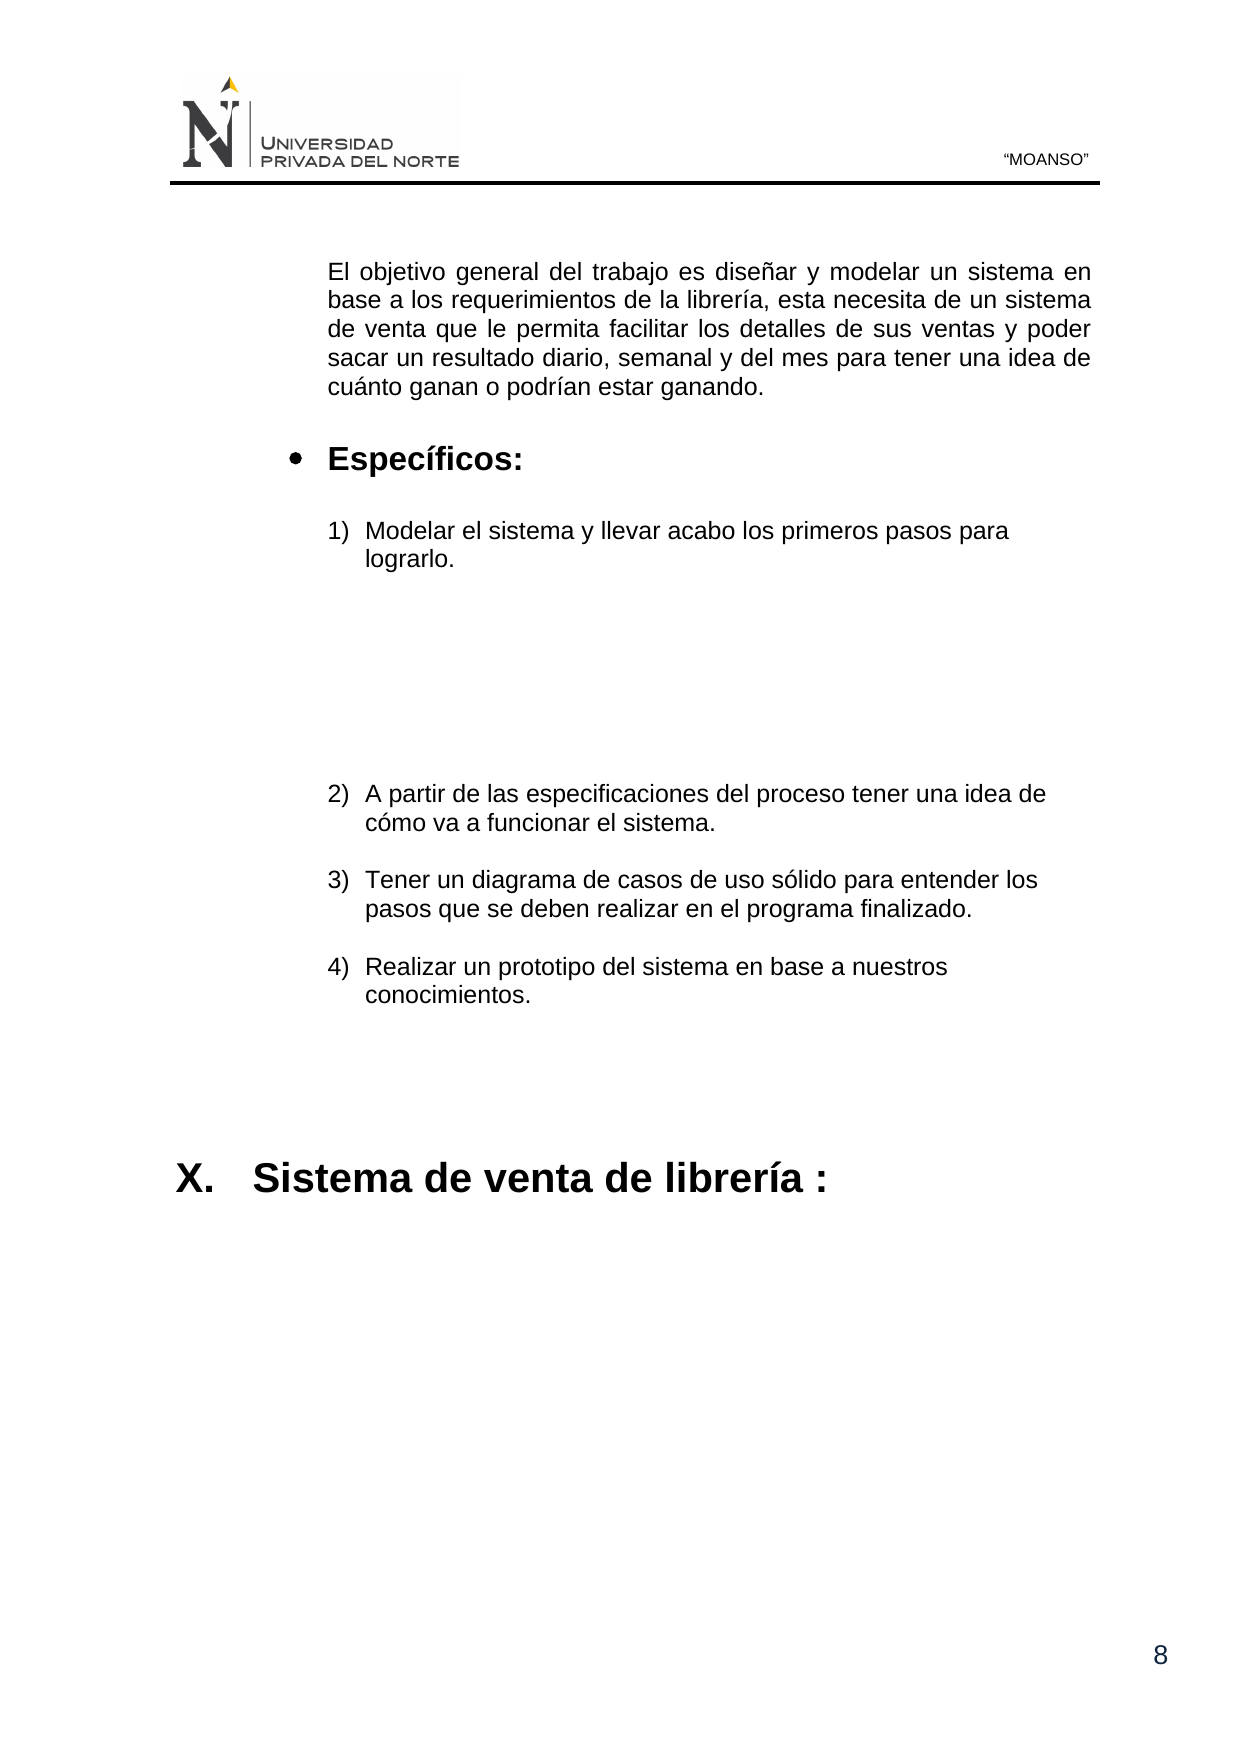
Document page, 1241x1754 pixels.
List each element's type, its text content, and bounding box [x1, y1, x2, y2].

list Realizar un prototipo del sistema en base a nuestros conocimientos. [327, 952, 1092, 1009]
picture [181, 73, 462, 169]
text El objetivo general del trabajo es diseñar y modelar un sistema en base a los requerimientos de la librería, esta necesita de un sistema de venta que le permita facilitar los detalles de sus ventas y poder sacar un resultado diario, semanal y del mes para tener una idea de cuánto ganan o podrían estar ganando. [327, 256, 1092, 400]
list Modelar el sistema y llevar acabo los primeros pasos para lograrlo. [327, 516, 1092, 573]
list Sistema de venta de librería : [215, 1153, 1092, 1201]
list Específicos: [290, 439, 1092, 477]
list Tener un diagrama de casos de uso sólido para entender los pasos que se deben realizar en el programa finalizado. [327, 865, 1092, 923]
list A partir de las especificaciones del proceso tener una idea de cómo va a funcionar el sistema. [327, 779, 1092, 837]
